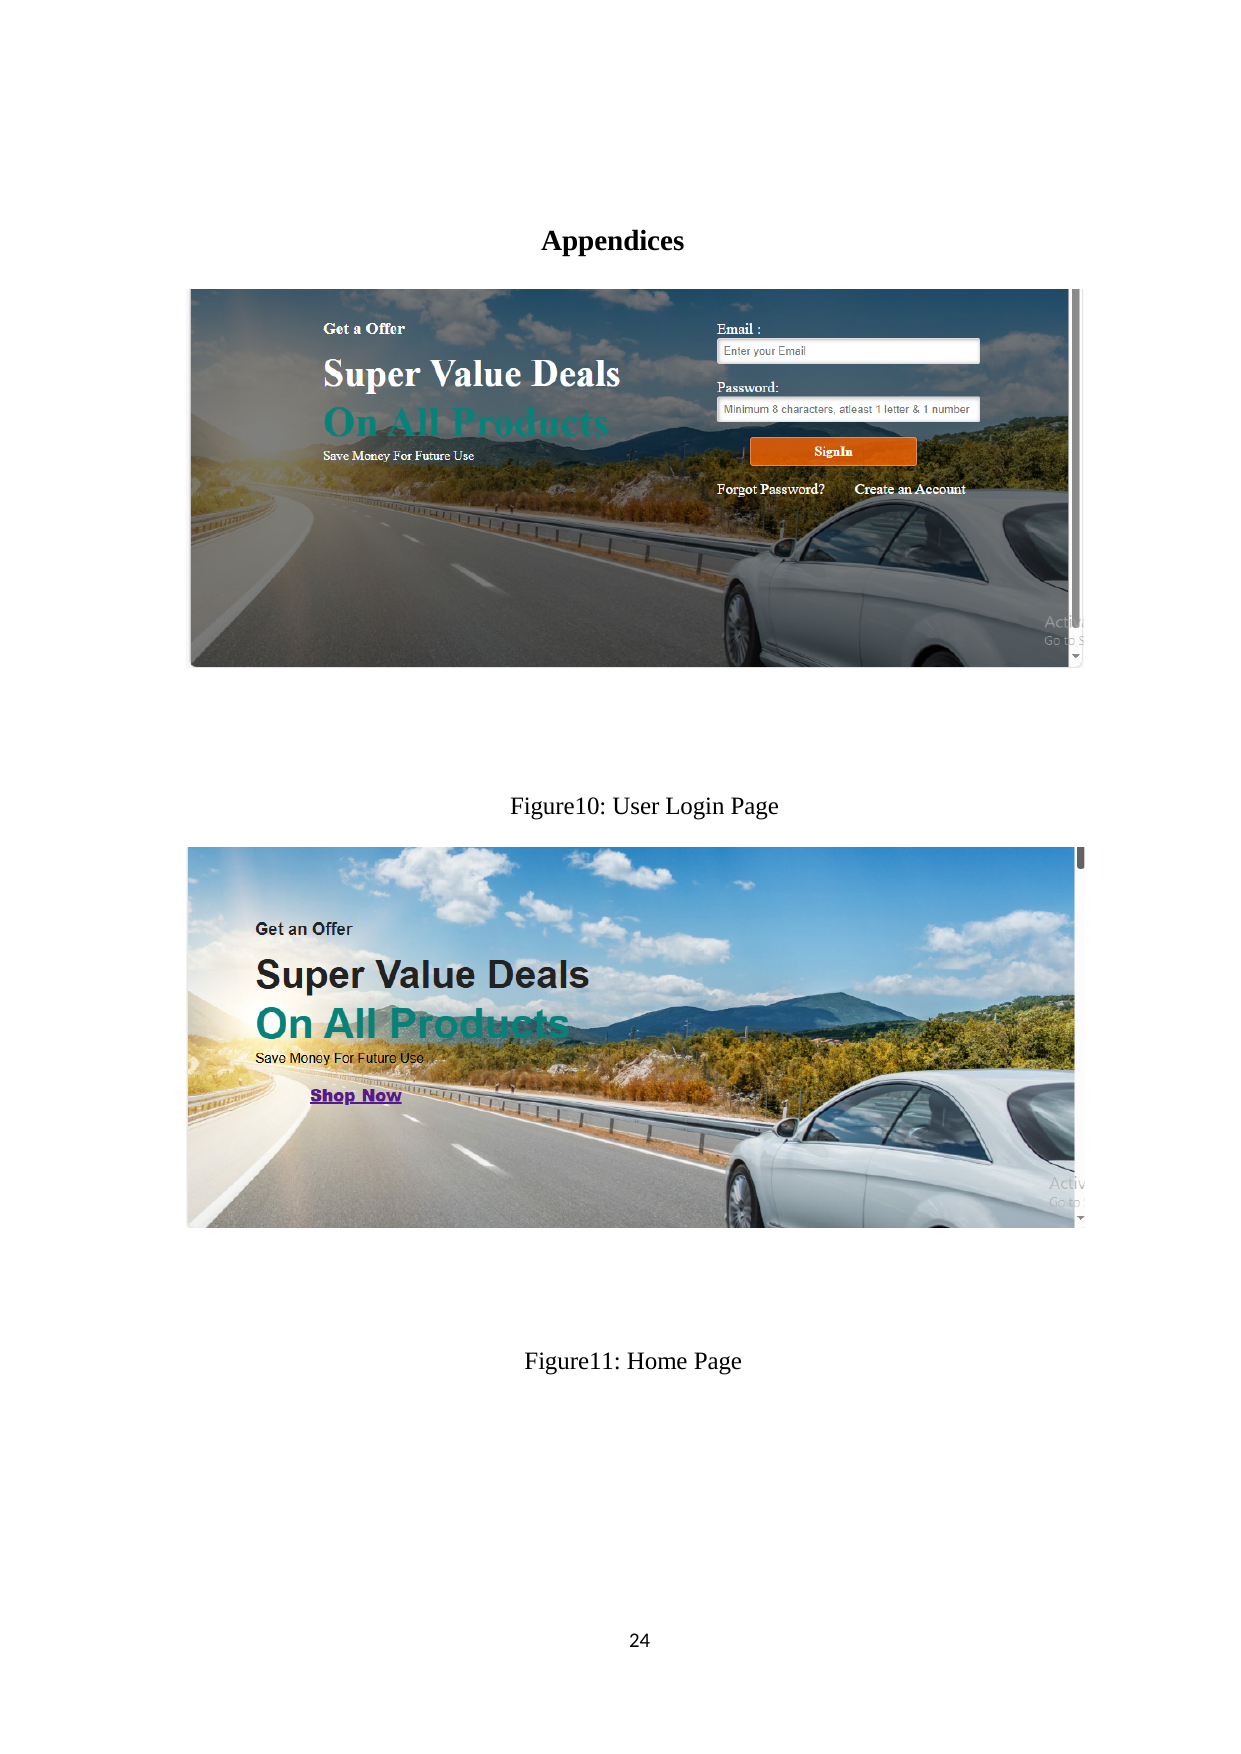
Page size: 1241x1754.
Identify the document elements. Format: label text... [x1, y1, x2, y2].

text Appendices [186, 230, 1084, 256]
text Figure10: User Login Page [186, 796, 1084, 819]
picture [186, 847, 1085, 1228]
picture [186, 289, 1084, 668]
text Figure11: Home Page [186, 1351, 1084, 1374]
